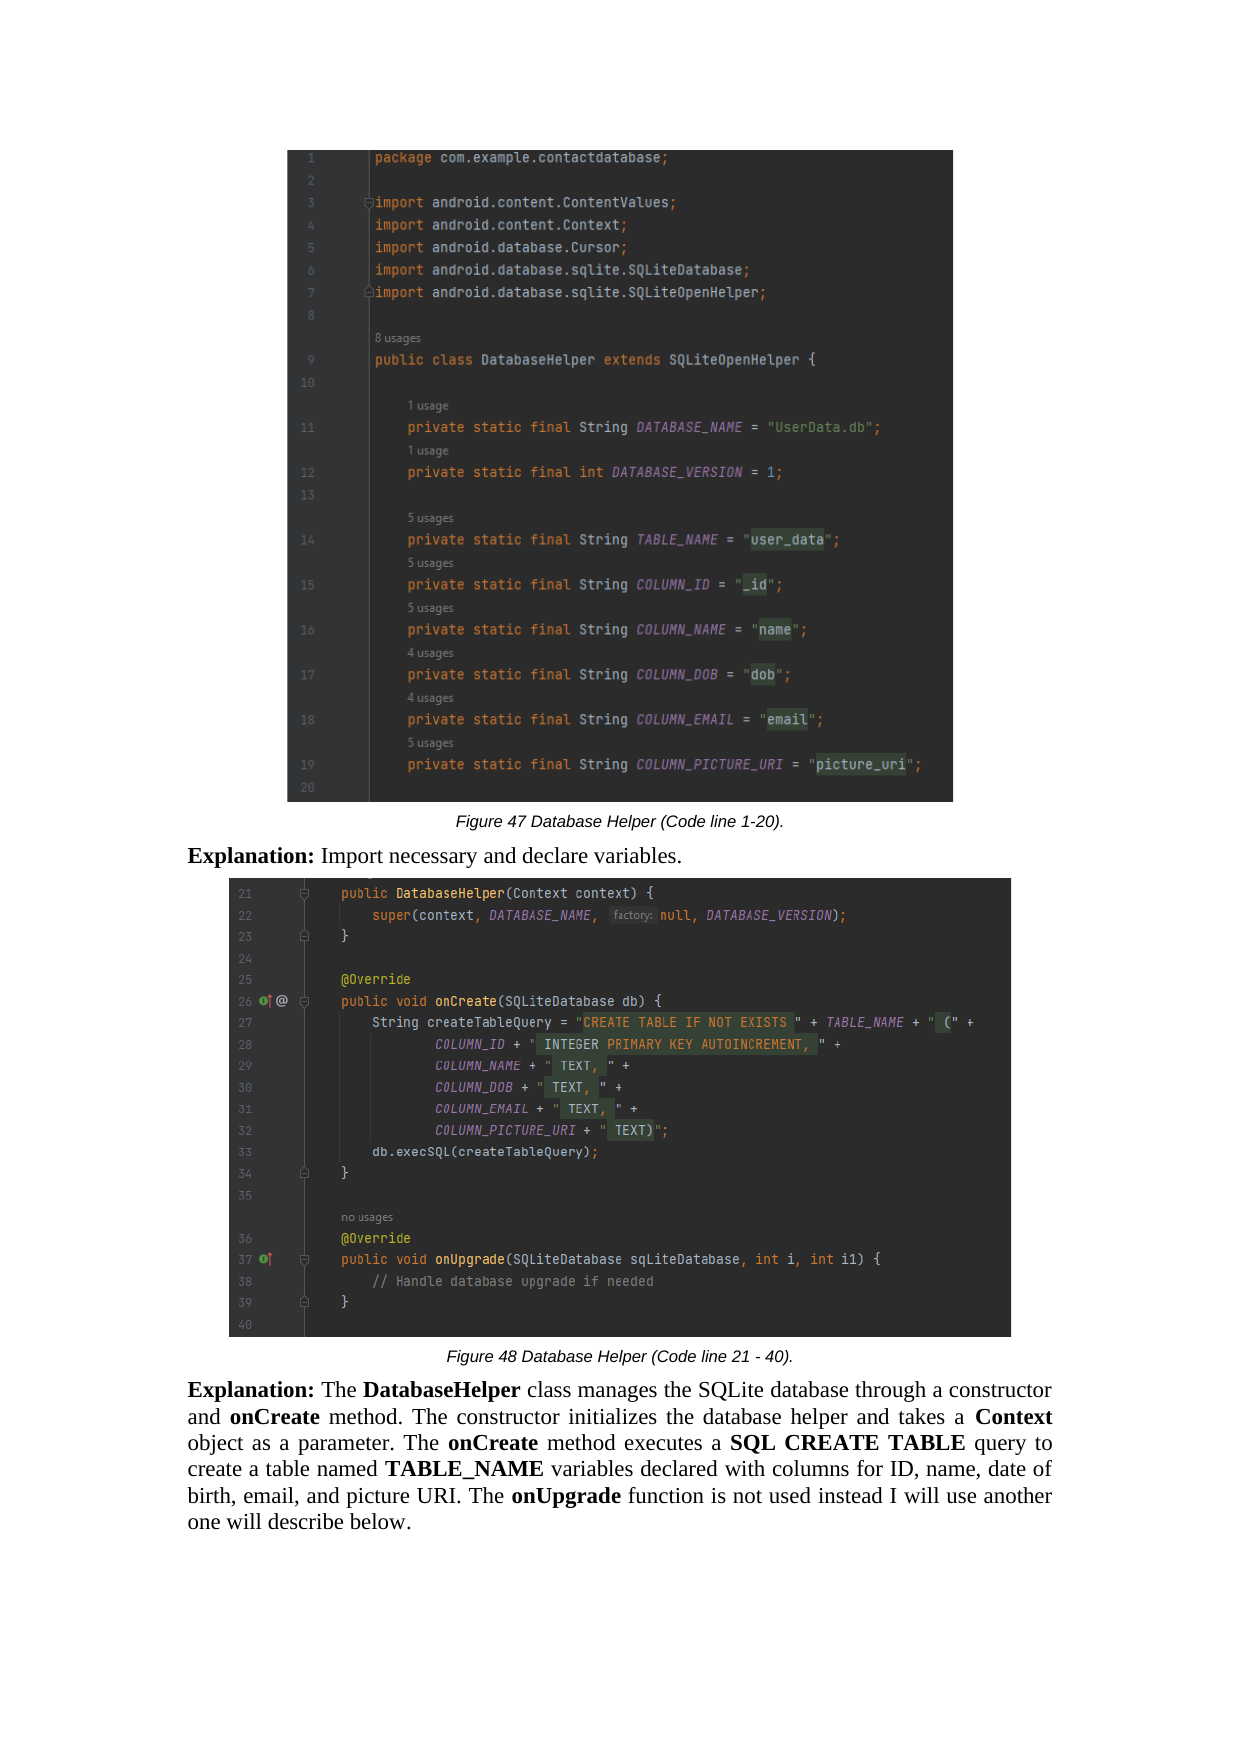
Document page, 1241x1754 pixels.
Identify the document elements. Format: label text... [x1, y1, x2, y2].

list Figure 47 Database Helper (Code line 1-20). [187, 812, 1053, 831]
picture [287, 150, 954, 802]
text Figure 48 Database Helper (Code line 21 - 40). [187, 1347, 1053, 1366]
text Explanation: The DatabaseHelper class manages the SQLite database through a constructor and onCreate method. The constructor initializes the database helper and takes a Context object as a parameter. The onCreate method executes a SQL CREATE TABLE query to create a table named TABLE_NAME variables declared with columns for ID, name, date of birth, email, and picture URI. The onUpgrade function is not used instead I will use another one will describe below. [187, 1376, 1053, 1534]
text Explanation: Import necessary and declare variables. [187, 842, 1053, 868]
picture [229, 878, 1012, 1337]
